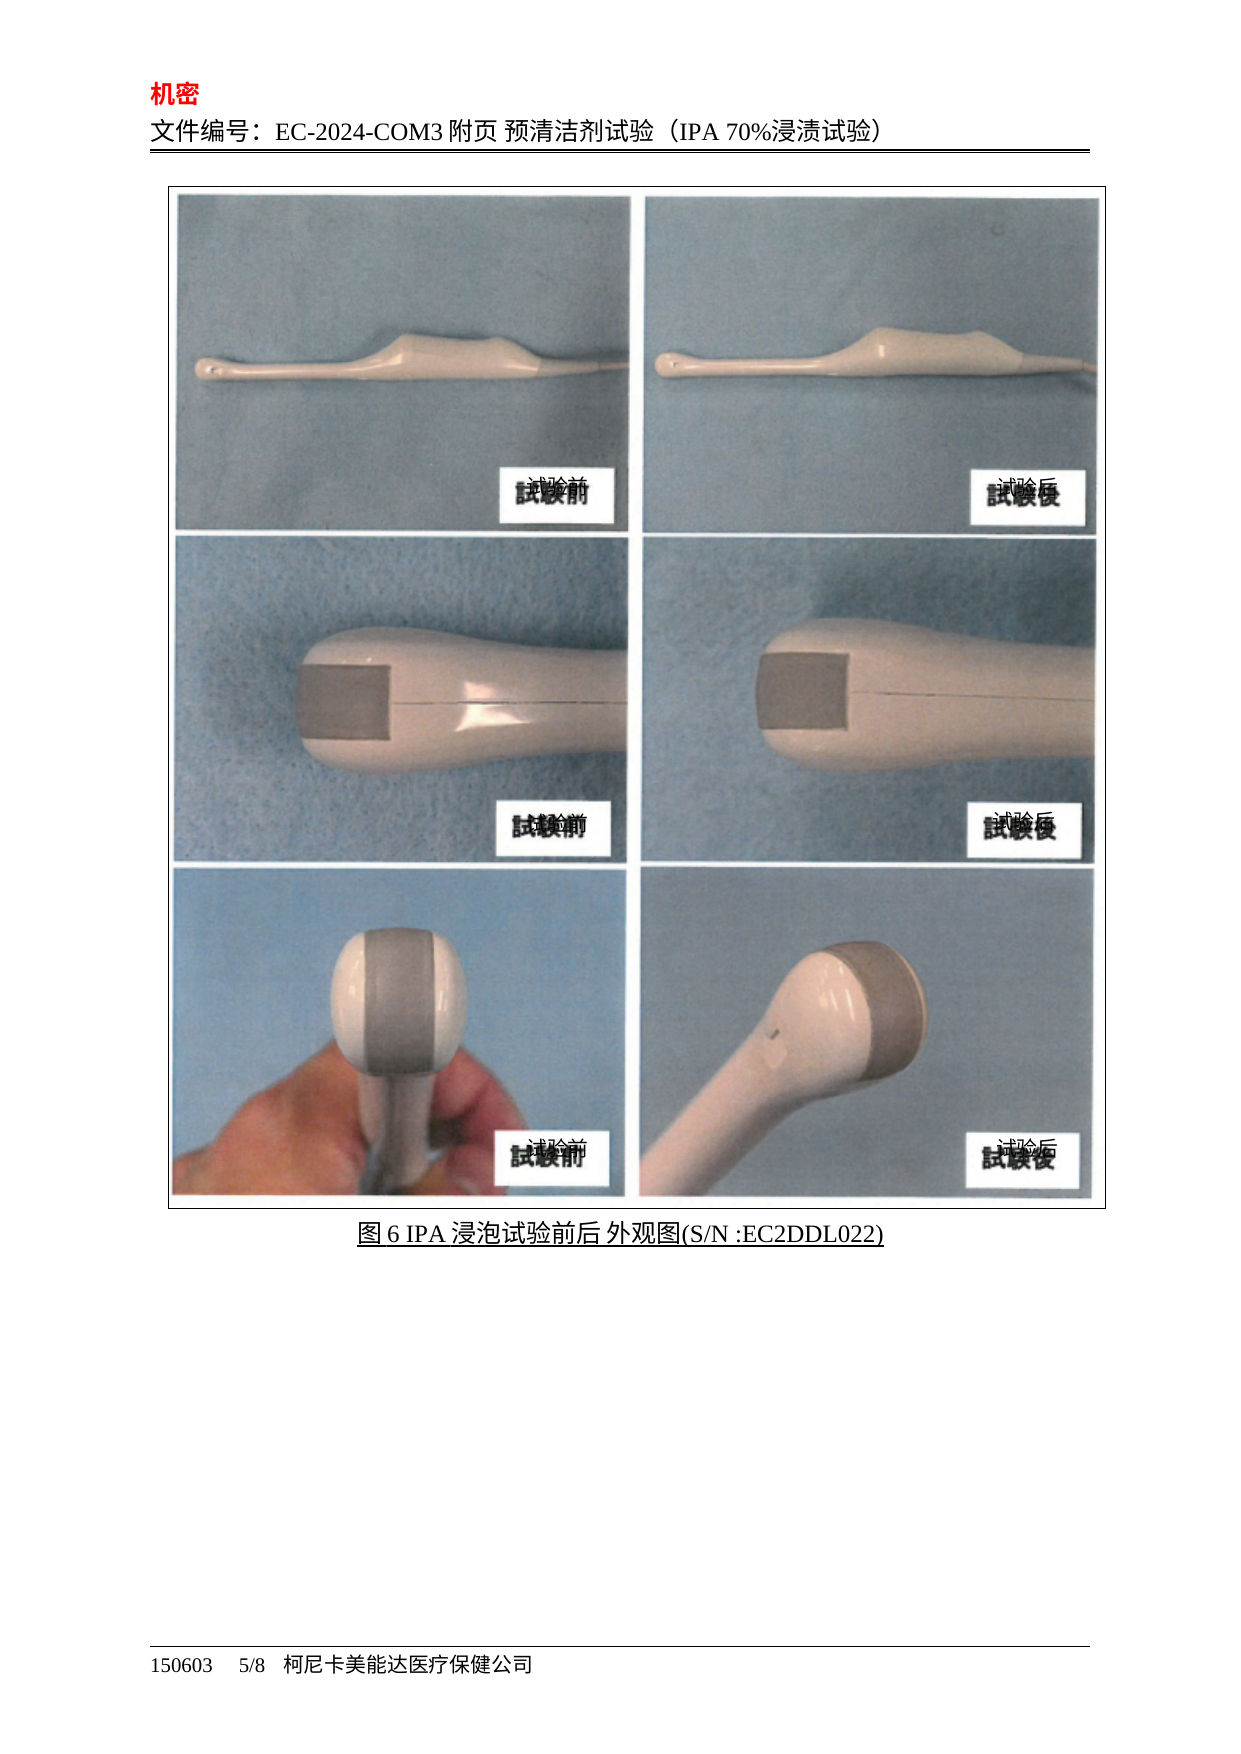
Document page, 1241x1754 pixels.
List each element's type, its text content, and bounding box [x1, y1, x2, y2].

picture [169, 187, 1105, 1208]
text 图6 IPA浸泡试验前后 外观图(S/N :EC2DDL022) [150, 1214, 1090, 1250]
